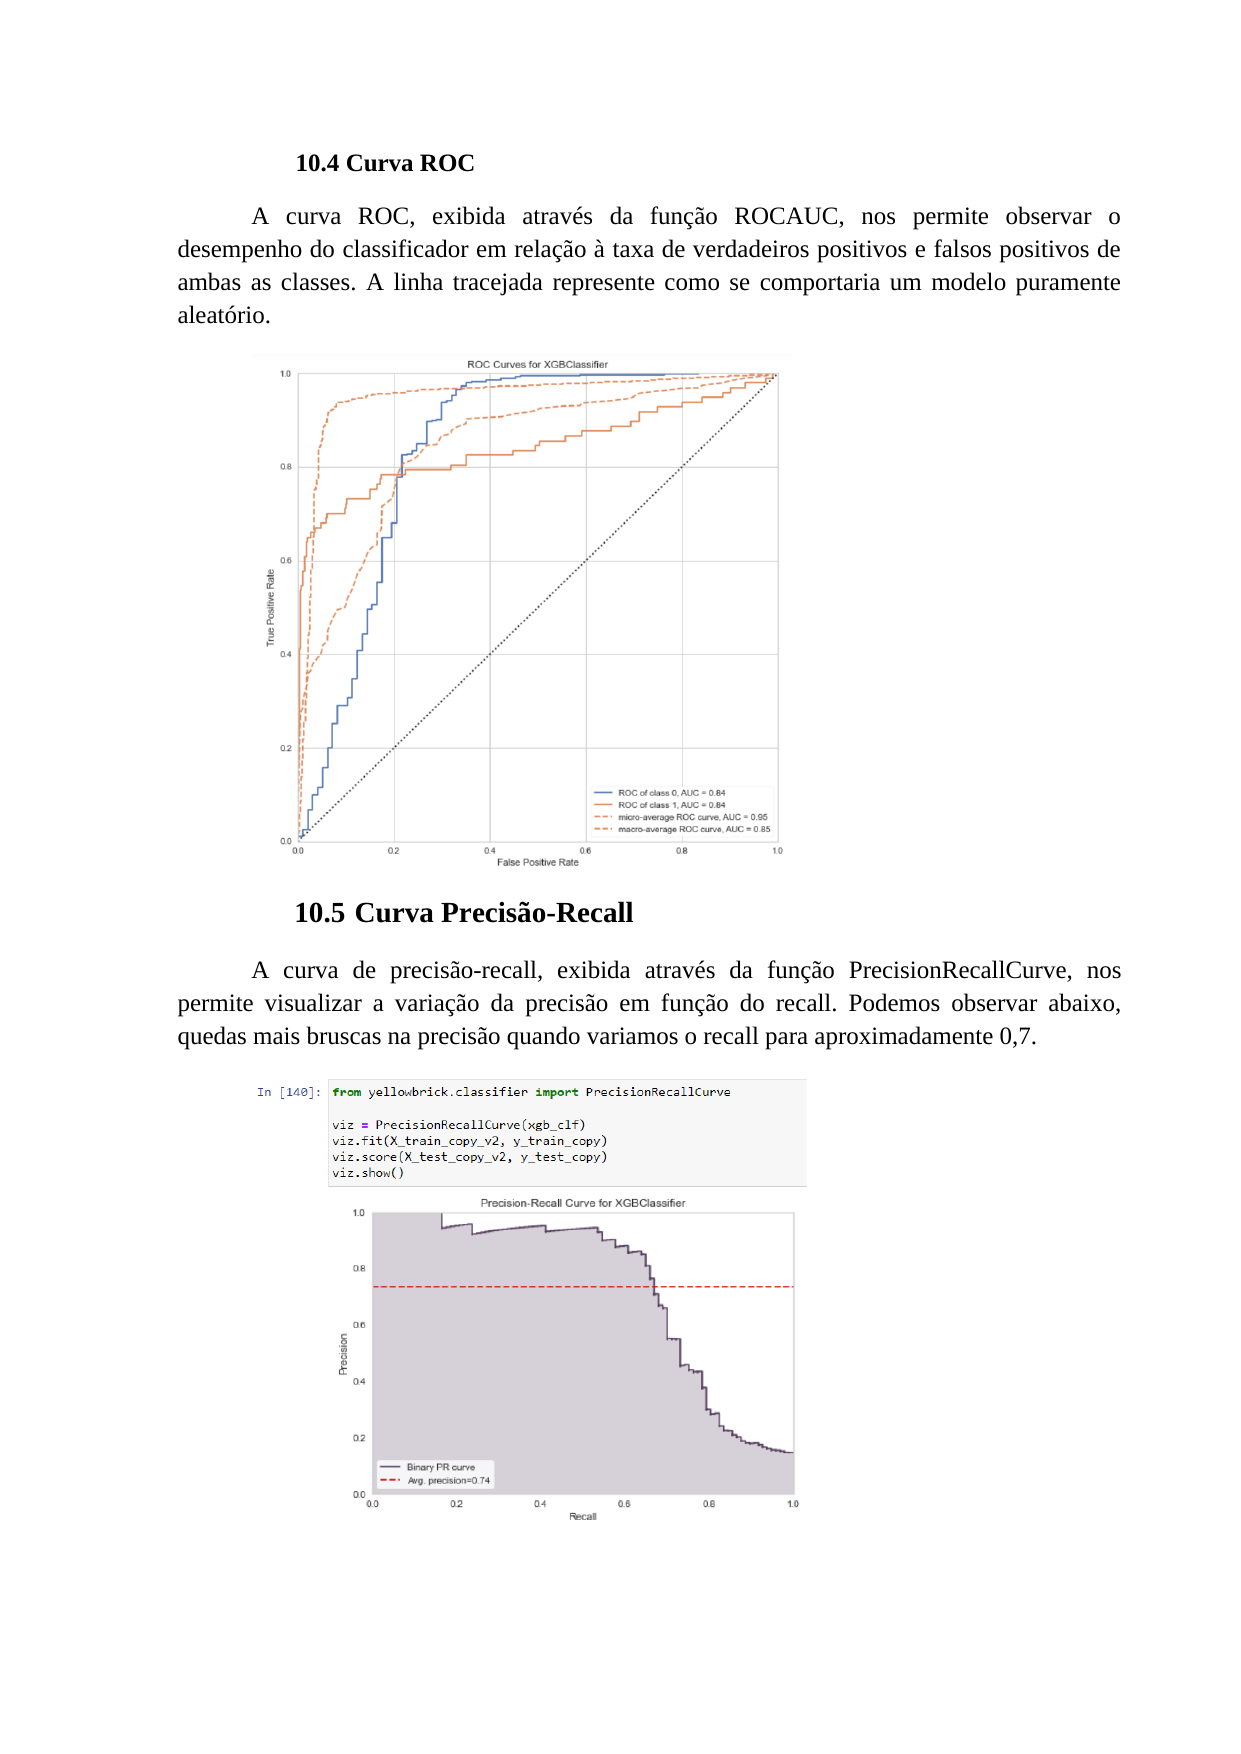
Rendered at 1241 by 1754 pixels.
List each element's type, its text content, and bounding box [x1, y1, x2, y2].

list Curva Precisão-Recall [294, 895, 1122, 929]
text A curva ROC, exibida através da função ROCAUC, nos permite observar o desempenho do classificador em relação à taxa de verdadeiros positivos e falsos positivos de ambas as classes. A linha tracejada represente como se comportaria um modelo puramente aleatório. [177, 201, 1122, 329]
list Curva ROC [295, 148, 1122, 176]
picture [251, 354, 793, 871]
picture [251, 1074, 807, 1530]
text A curva de precisão-recall, exibida através da função PrecisionRecallCurve, nos permite visualizar a variação da precisão em função do recall. Podemos observar abaixo, quedas mais bruscas na precisão quando variamos o recall para aproximadamente 0,7. [177, 955, 1122, 1049]
